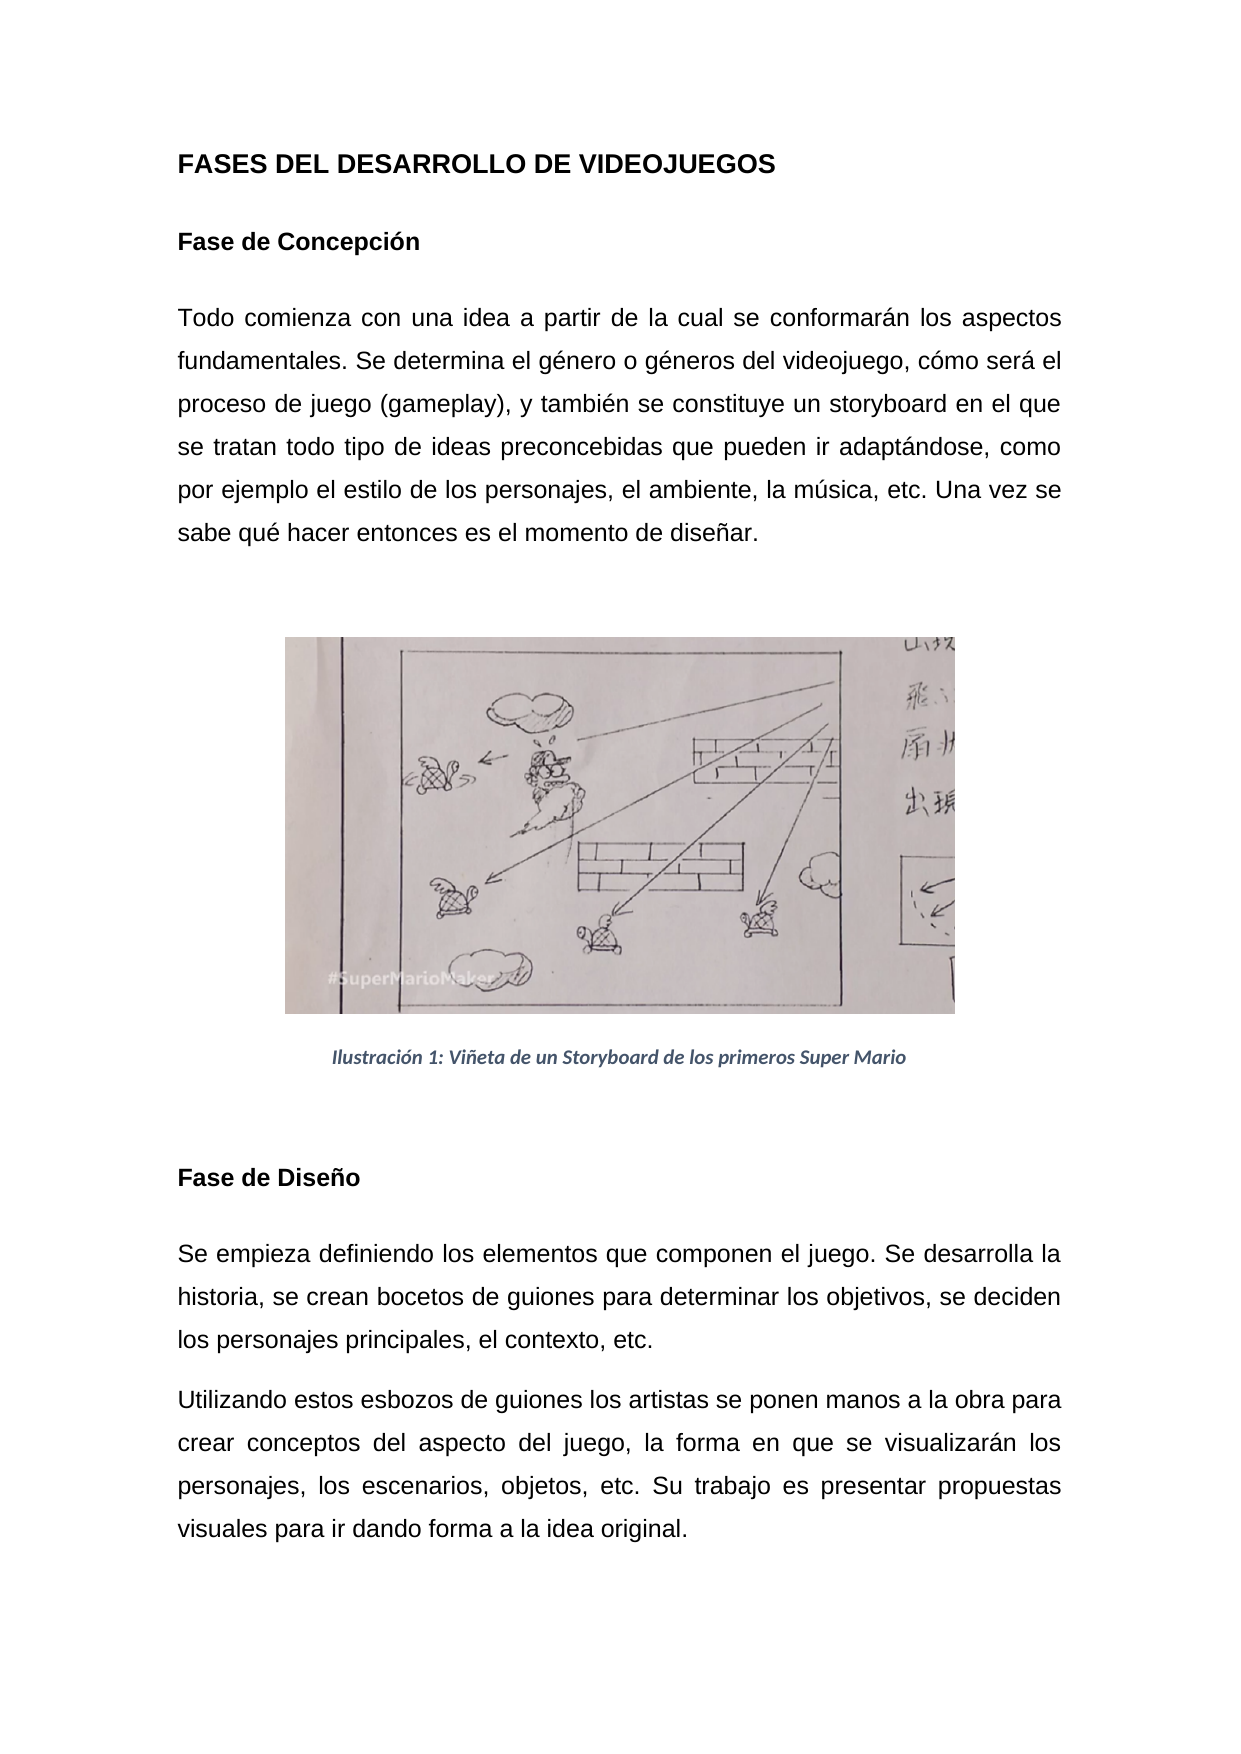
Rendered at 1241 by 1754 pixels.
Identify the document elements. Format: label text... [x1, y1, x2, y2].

text Ilustración 1: Viñeta de un Storyboard de los primeros Super Mario [177, 1044, 1063, 1069]
text Se empieza definiendo los elementos que componen el juego. Se desarrolla la historia, se crean bocetos de guiones para determinar los objetivos, se deciden los personajes principales, el contexto, etc. [177, 1239, 1063, 1354]
subtitle Fase de Concepción [177, 226, 1063, 255]
subtitle Fase de Diseño [177, 1163, 1063, 1191]
picture [285, 637, 955, 1014]
text Todo comienza con una idea a partir de la cual se conformarán los aspectos fundamentales. Se determina el género o géneros del videojuego, cómo será el proceso de juego (gameplay), y también se constituye un storyboard en el que se tratan todo tipo de ideas preconcebidas que pueden ir adaptándose, como por ejemplo el estilo de los personajes, el ambiente, la música, etc. Una vez se sabe qué hacer entonces es el momento de diseñar. [177, 303, 1063, 547]
text Utilizando estos esbozos de guiones los artistas se ponen manos a la obra para crear conceptos del aspecto del juego, la forma en que se visualizarán los personajes, los escenarios, objetos, etc. Su trabajo es presentar propuestas visuales para ir dando forma a la idea original. [177, 1385, 1063, 1543]
subtitle FASES DEL DESARROLLO DE VIDEOJUEGOS [177, 148, 1063, 179]
